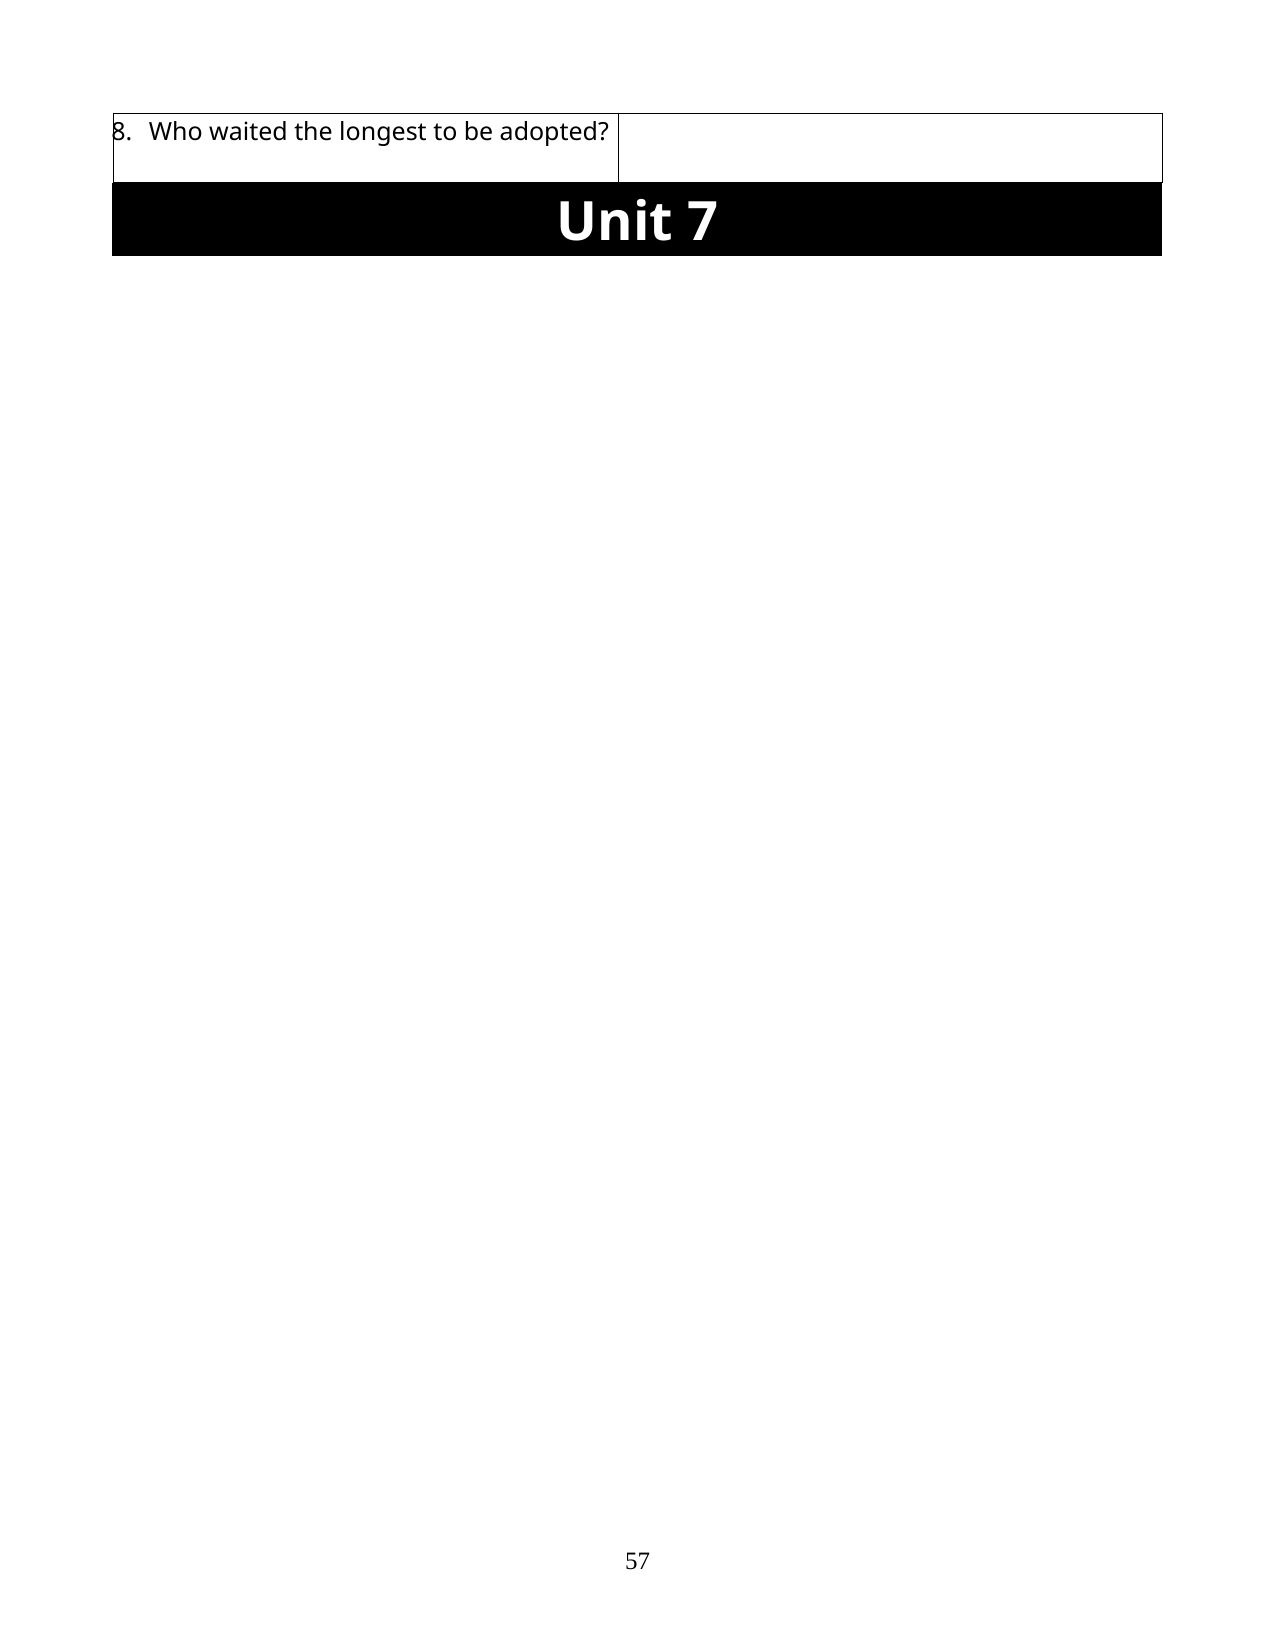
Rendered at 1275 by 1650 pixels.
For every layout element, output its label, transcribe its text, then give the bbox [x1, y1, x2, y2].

subtitle Unit 7 [112, 183, 1162, 256]
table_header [114, 114, 618, 182]
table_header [619, 114, 1162, 182]
